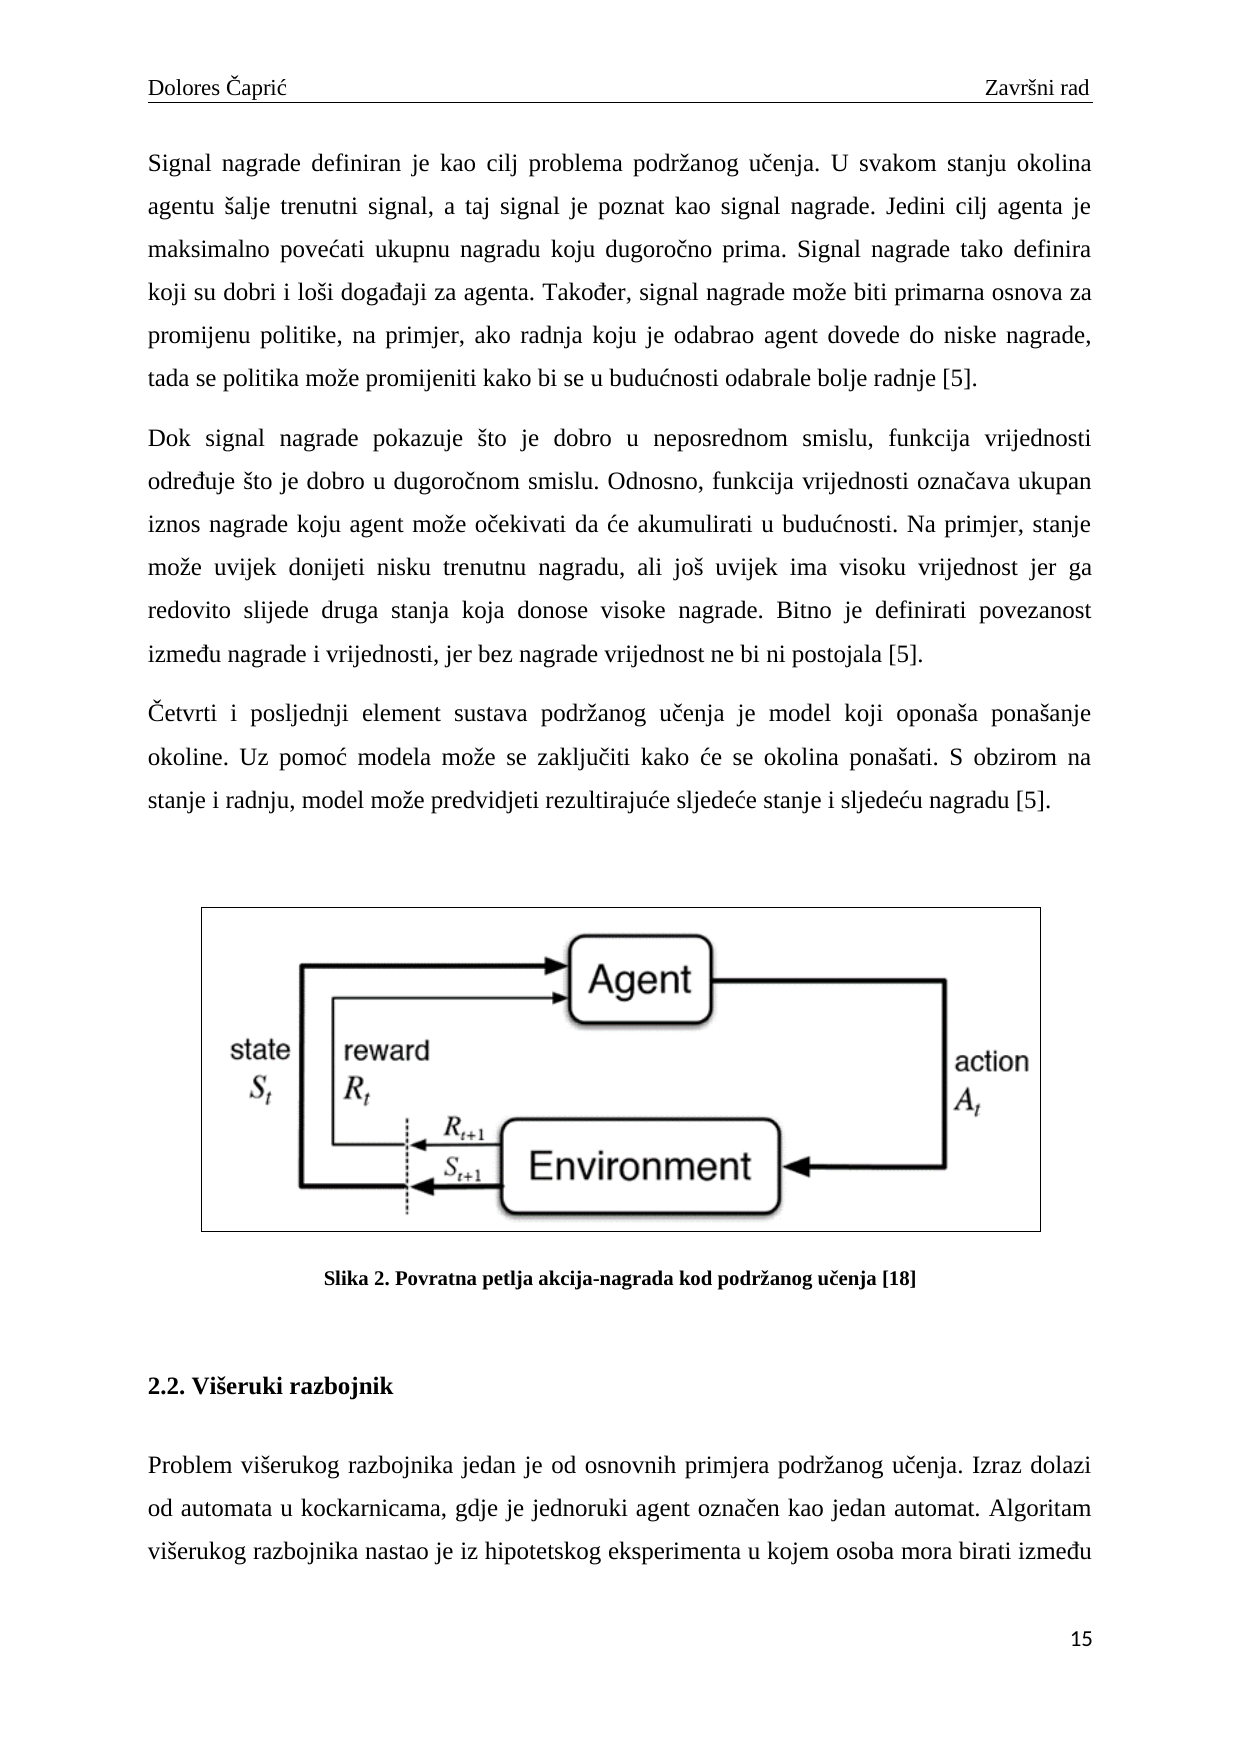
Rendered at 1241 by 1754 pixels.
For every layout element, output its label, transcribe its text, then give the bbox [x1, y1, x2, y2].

text Četvrti i posljednji element sustava podržanog učenja je model koji oponaša ponašanje okoline. Uz pomoć modela može se zaključiti kako će se okolina ponašati. S obzirom na stanje i radnju, model može predvidjeti rezultirajuće sljedeće stanje i sljedeću nagradu [5]. [148, 698, 1093, 813]
subtitle 2.2. Višeruki razbojnik [148, 1371, 1093, 1400]
text Signal nagrade definiran je kao cilj problema podržanog učenja. U svakom stanju okolina agentu šalje trenutni signal, a taj signal je poznat kao signal nagrade. Jedini cilj agenta je maksimalno povećati ukupnu nagradu koju dugoročno prima. Signal nagrade tako definira koji su dobri i loši događaji za agenta. Također, signal nagrade može biti primarna osnova za promijenu politike, na primjer, ako radnja koju je odabrao agent dovede do niske nagrade, tada se politika može promijeniti kako bi se u budućnosti odabrale bolje radnje [5]. [148, 148, 1093, 392]
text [148, 1450, 1093, 1565]
text Slika 2. Povratna petlja akcija-nagrada kod podržanog učenja [18] [148, 1266, 1093, 1290]
text Dok signal nagrade pokazuje što je dobro u neposrednom smislu, funkcija vrijednosti određuje što je dobro u dugoročnom smislu. Odnosno, funkcija vrijednosti označava ukupan iznos nagrade koju agent može očekivati da će akumulirati u budućnosti. Na primjer, stanje može uvijek donijeti nisku trenutnu nagradu, ali još uvijek ima visoku vrijednost jer ga redovito slijede druga stanja koja donose visoke nagrade. Bitno je definirati povezanost između nagrade i vrijednosti, jer bez nagrade vrijednost ne bi ni postojala [5]. [148, 423, 1093, 667]
picture [202, 908, 1040, 1231]
